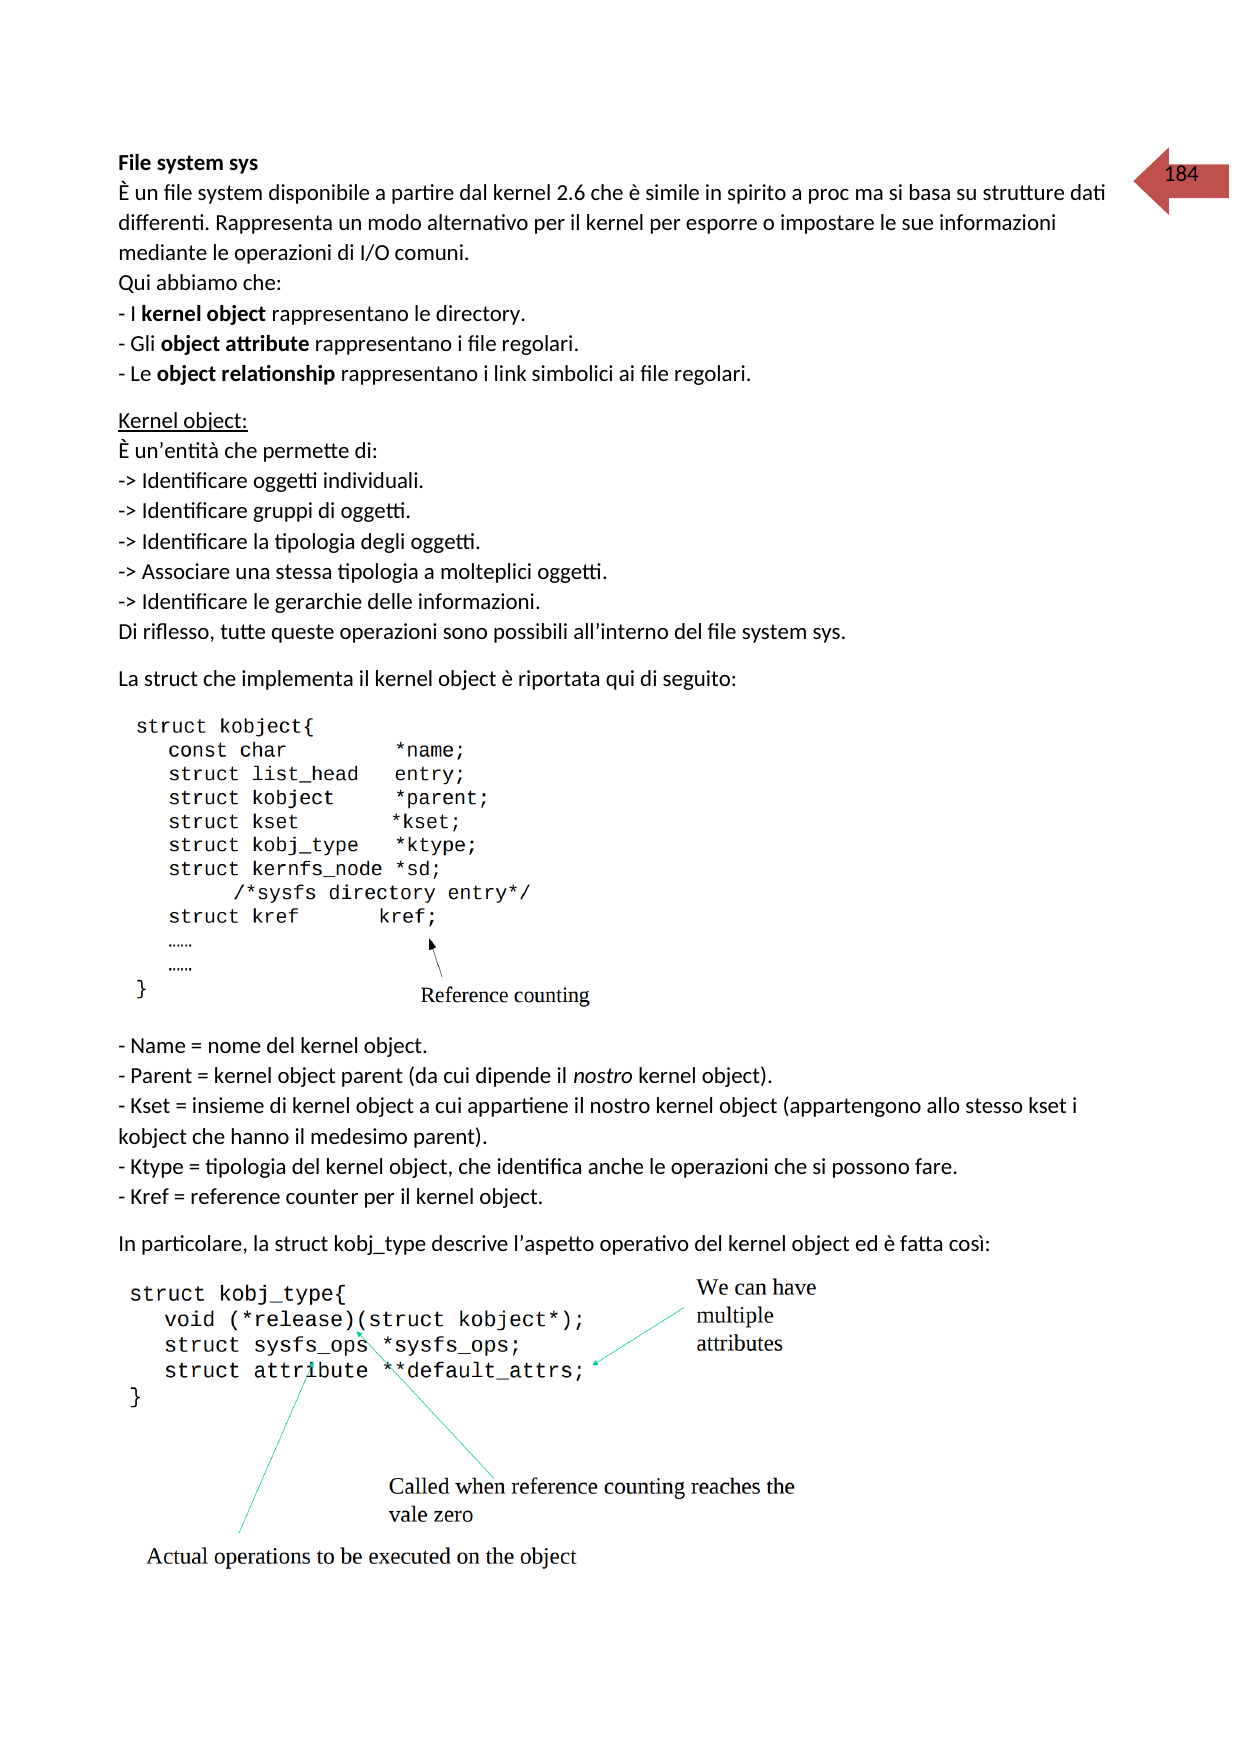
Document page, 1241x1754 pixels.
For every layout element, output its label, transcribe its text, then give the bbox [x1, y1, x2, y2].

text In particolare, la struct kobj_type descrive l’aspetto operativo del kernel object ed è fatta così: [118, 1229, 1122, 1257]
picture [117, 1276, 826, 1579]
text Kernel object: È un’entità che permette di: -> Identificare oggetti individuali. -> Identificare gruppi di oggetti. -> Identificare la tipologia degli oggetti. -> Associare una stessa tipologia a molteplici oggetti. -> Identificare le gerarchie delle informazioni. Di riflesso, tutte queste operazioni sono possibili all’interno del file system sys. [118, 406, 1122, 645]
text La struct che implementa il kernel object è riportata qui di seguito: [118, 664, 1122, 692]
text - Name = nome del kernel object. - Parent = kernel object parent (da cui dipende il nostro kernel object). - Kset = insieme di kernel object a cui appartiene il nostro kernel object (appartengono allo stesso kset i kobject che hanno il medesimo parent). - Ktype = tipologia del kernel object, che identifica anche le operazioni che si possono fare. - Kref = reference counter per il kernel object. [118, 1031, 1122, 1210]
picture [118, 711, 602, 1013]
text File system sys È un file system disponibile a partire dal kernel 2.6 che è simile in spirito a proc ma si basa su strutture dati differenti. Rappresenta un modo alternativo per il kernel per esporre o impostare le sue informazioni mediante le operazioni di I/O comuni. Qui abbiamo che: - I kernel object rappresentano le directory. - Gli object attribute rappresentano i file regolari. - Le object relationship rappresentano i link simbolici ai file regolari. [118, 148, 1122, 387]
